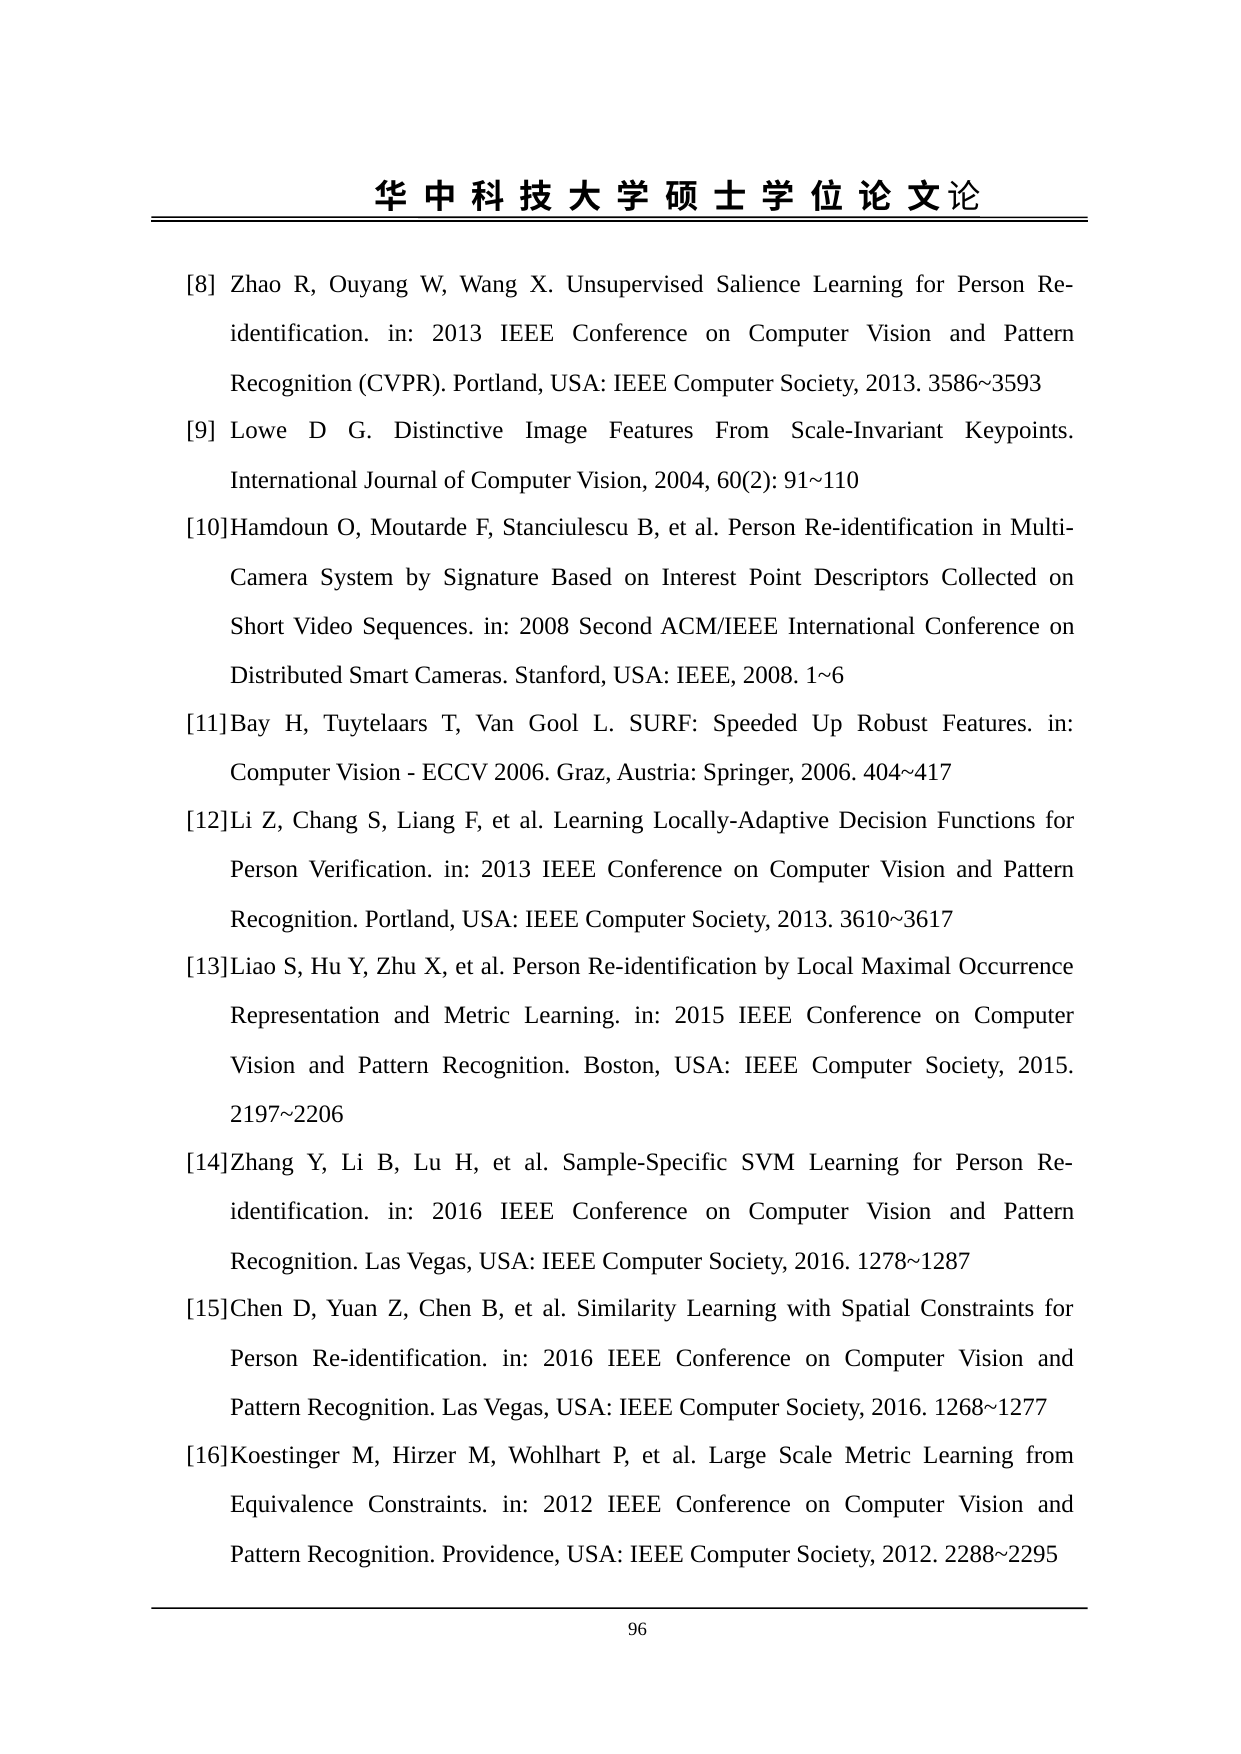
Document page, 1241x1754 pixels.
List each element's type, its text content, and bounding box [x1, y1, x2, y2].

list Hamdoun O, Moutarde F, Stanciulescu B, et al. Person Re-identification in Multi-Camera System by Signature Based on Interest Point Descriptors Collected on Short Video Sequences. in: 2008 Second ACM/IEEE International Conference on Distributed Smart Cameras. Stanford, USA: IEEE, 2008. 1~6 [186, 510, 1075, 691]
list Lowe D G. Distinctive Image Features From Scale-Invariant Keypoints. International Journal of Computer Vision, 2004, 60(2): 91~110 [186, 413, 1075, 496]
list Chen D, Yuan Z, Chen B, et al. Similarity Learning with Spatial Constraints for Person Re-identification. in: 2016 IEEE Conference on Computer Vision and Pattern Recognition. Las Vegas, USA: IEEE Computer Society, 2016. 1268~1277 [186, 1291, 1075, 1423]
list Koestinger M, Hirzer M, Wohlhart P, et al. Large Scale Metric Learning from Equivalence Constraints. in: 2012 IEEE Conference on Computer Vision and Pattern Recognition. Providence, USA: IEEE Computer Society, 2012. 2288~2295 [186, 1438, 1075, 1569]
list Bay H, Tuytelaars T, Van Gool L. SURF: Speeded Up Robust Features. in: Computer Vision - ECCV 2006. Graz, Austria: Springer, 2006. 404~417 [186, 706, 1075, 788]
list Li Z, Chang S, Liang F, et al. Learning Locally-Adaptive Decision Functions for Person Verification. in: 2013 IEEE Conference on Computer Vision and Pattern Recognition. Portland, USA: IEEE Computer Society, 2013. 3610~3617 [186, 803, 1075, 935]
list Zhang Y, Li B, Lu H, et al. Sample-Specific SVM Learning for Person Re-identification. in: 2016 IEEE Conference on Computer Vision and Pattern Recognition. Las Vegas, USA: IEEE Computer Society, 2016. 1278~1287 [186, 1145, 1075, 1277]
list Zhao R, Ouyang W, Wang X. Unsupervised Salience Learning for Person Re-identification. in: 2013 IEEE Conference on Computer Vision and Pattern Recognition (CVPR). Portland, USA: IEEE Computer Society, 2013. 3586~3593 [186, 267, 1075, 399]
list Liao S, Hu Y, Zhu X, et al. Person Re-identification by Local Maximal Occurrence Representation and Metric Learning. in: 2015 IEEE Conference on Computer Vision and Pattern Recognition. Boston, USA: IEEE Computer Society, 2015. 2197~2206 [186, 949, 1075, 1131]
